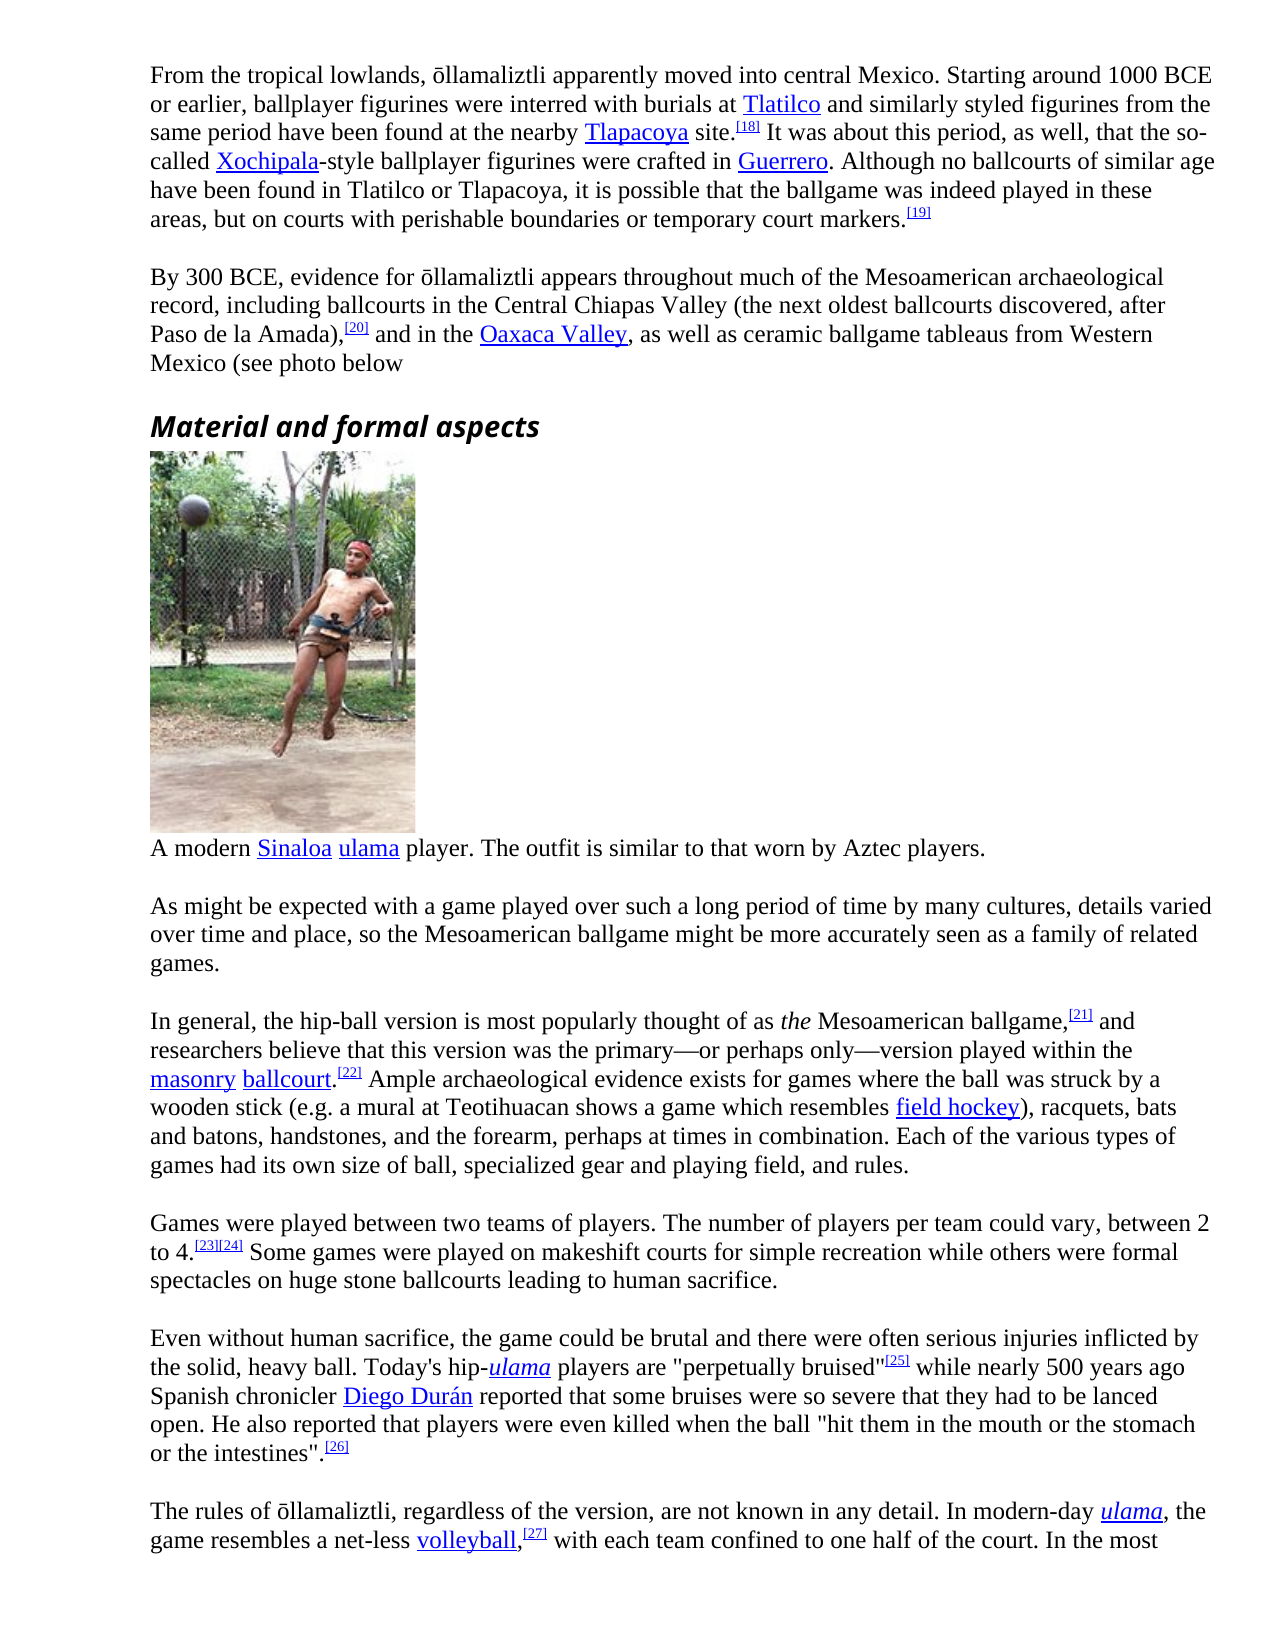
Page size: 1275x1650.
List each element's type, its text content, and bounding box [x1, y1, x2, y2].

text In general, the hip-ball version is most popularly thought of as the Mesoamerican ballgame,[21] and researchers believe that this version was the primary—or perhaps only—version played within the masonry ballcourt.[22] Ample archaeological evidence exists for games where the ball was struck by a wooden stick (e.g. a mural at Teotihuacan shows a game which resembles field hockey), racquets, bats and batons, handstones, and the forearm, perhaps at times in combination. Each of the various types of games had its own size of ball, specialized gear and playing field, and rules. [150, 1006, 1215, 1179]
text Even without human sacrifice, the game could be brutal and there were often serious injuries inflicted by the solid, heavy ball. Today's hip-ulama players are "perpetually bruised"[25] while nearly 500 years ago Spanish chronicler Diego Durán reported that some bruises were so severe that they had to be lanced open. He also reported that players were even killed when the ball "hit them in the mouth or the stomach or the intestines".[26] [150, 1323, 1215, 1467]
subtitle Material and formal aspects [150, 406, 1215, 446]
text By 300 BCE, evidence for ōllamaliztli appears throughout much of the Mesoamerican archaeological record, including ballcourts in the Central Chiapas Valley (the next oldest ballcourts discovered, after Paso de la Amada),[20] and in the Oaxaca Valley, as well as ceramic ballgame tableaus from Western Mexico (see photo below [150, 262, 1215, 377]
text A modern Sinaloa ulama player. The outfit is similar to that worn by Aztec players. [150, 833, 1215, 862]
text Games were played between two teams of players. The number of players per team could vary, between 2 to 4.[23][24] Some games were played on makeshift courts for simple recreation while others were formal spectacles on huge stone ballcourts leading to human sacrifice. [150, 1208, 1215, 1294]
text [150, 1496, 1215, 1554]
picture [150, 451, 416, 833]
text From the tropical lowlands, ōllamaliztli apparently moved into central Mexico. Starting around 1000 BCE or earlier, ballplayer figurines were interred with burials at Tlatilco and similarly styled figurines from the same period have been found at the nearby Tlapacoya site.[18] It was about this period, as well, that the so-called Xochipala-style ballplayer figurines were crafted in Guerrero. Although no ballcourts of similar age have been found in Tlatilco or Tlapacoya, it is possible that the ballgame was indeed played in these areas, but on courts with perishable boundaries or temporary court markers.[19] [150, 60, 1215, 232]
text As might be expected with a game played over such a long period of time by many cultures, details varied over time and place, so the Mesoamerican ballgame might be more accurately seen as a family of related games. [150, 891, 1215, 977]
